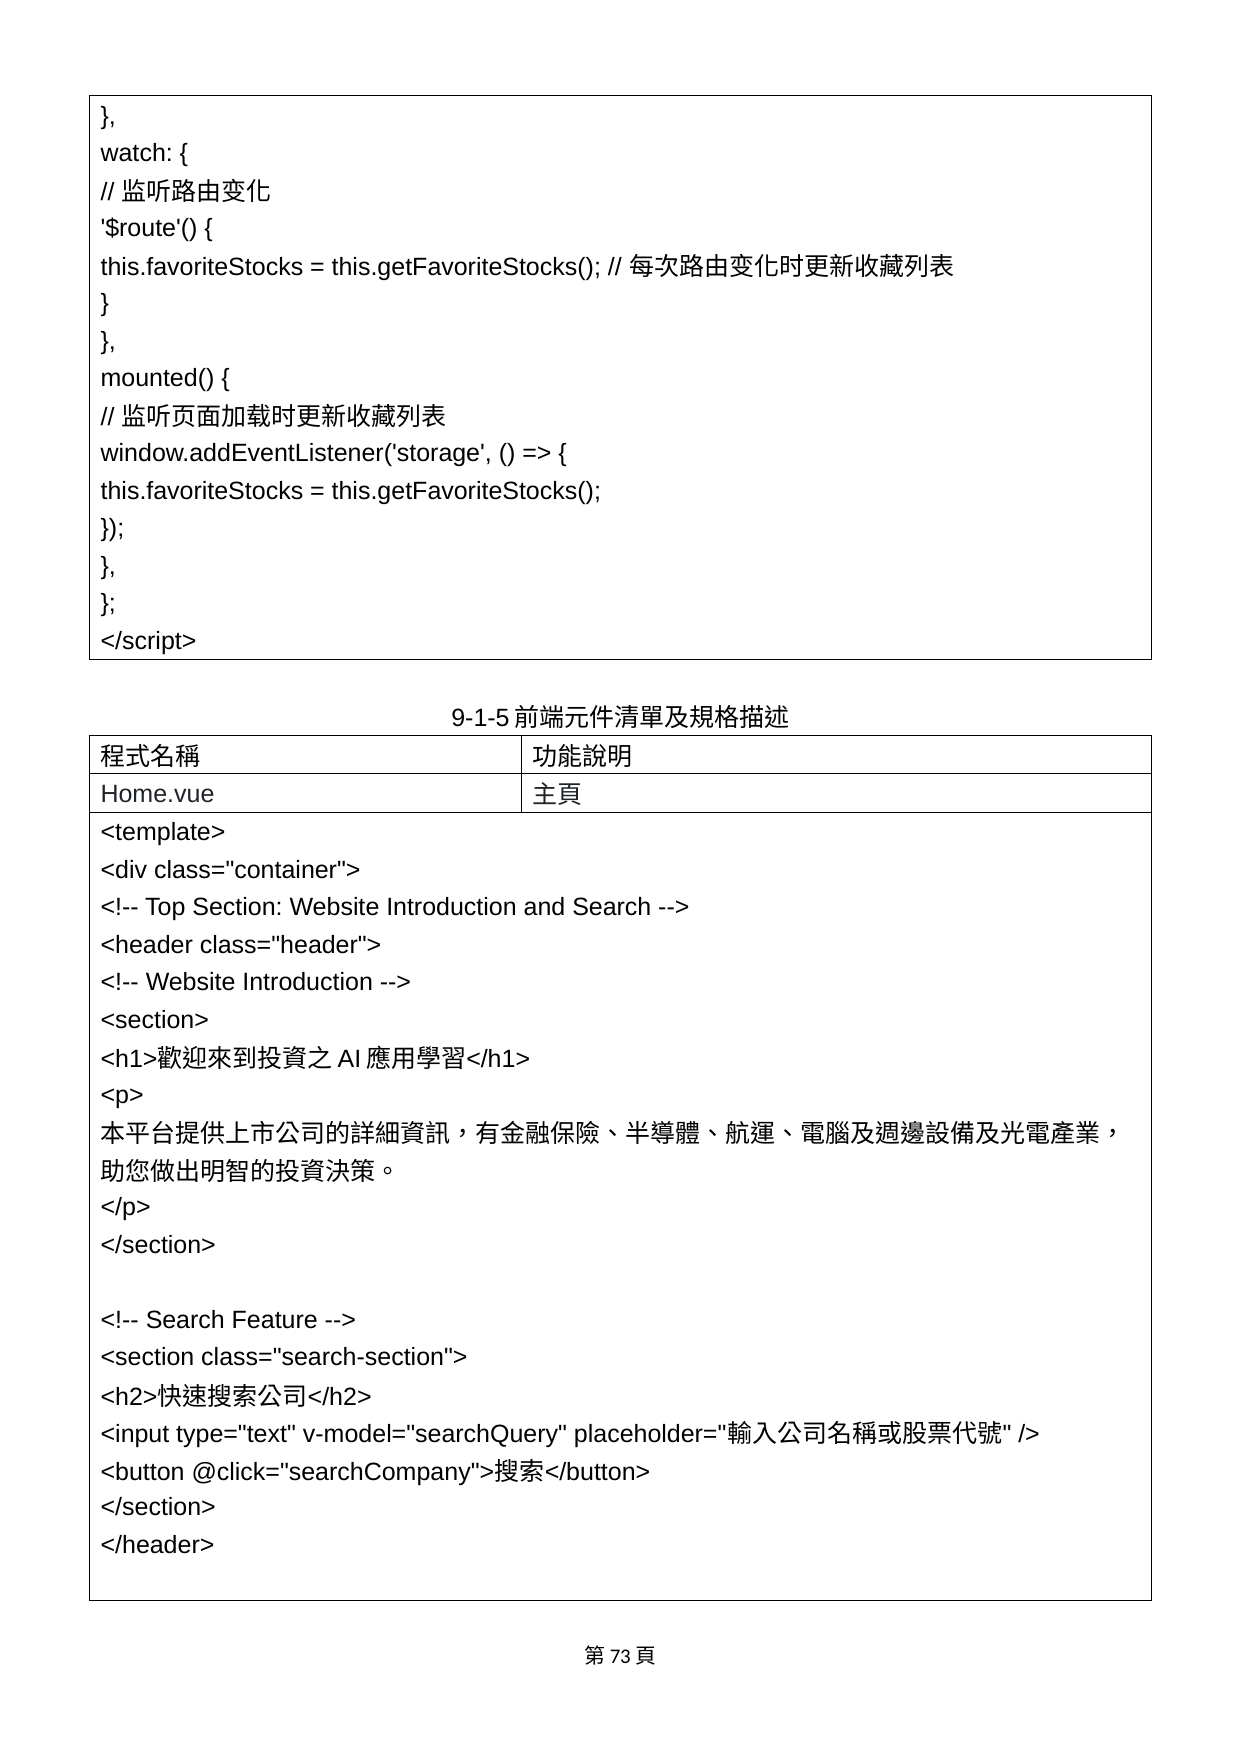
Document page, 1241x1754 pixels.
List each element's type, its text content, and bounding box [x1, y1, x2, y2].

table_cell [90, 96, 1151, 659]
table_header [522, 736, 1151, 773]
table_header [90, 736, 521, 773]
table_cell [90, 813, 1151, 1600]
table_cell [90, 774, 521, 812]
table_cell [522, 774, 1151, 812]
text 9-1-5前端元件清單及規格描述 [89, 697, 1152, 735]
